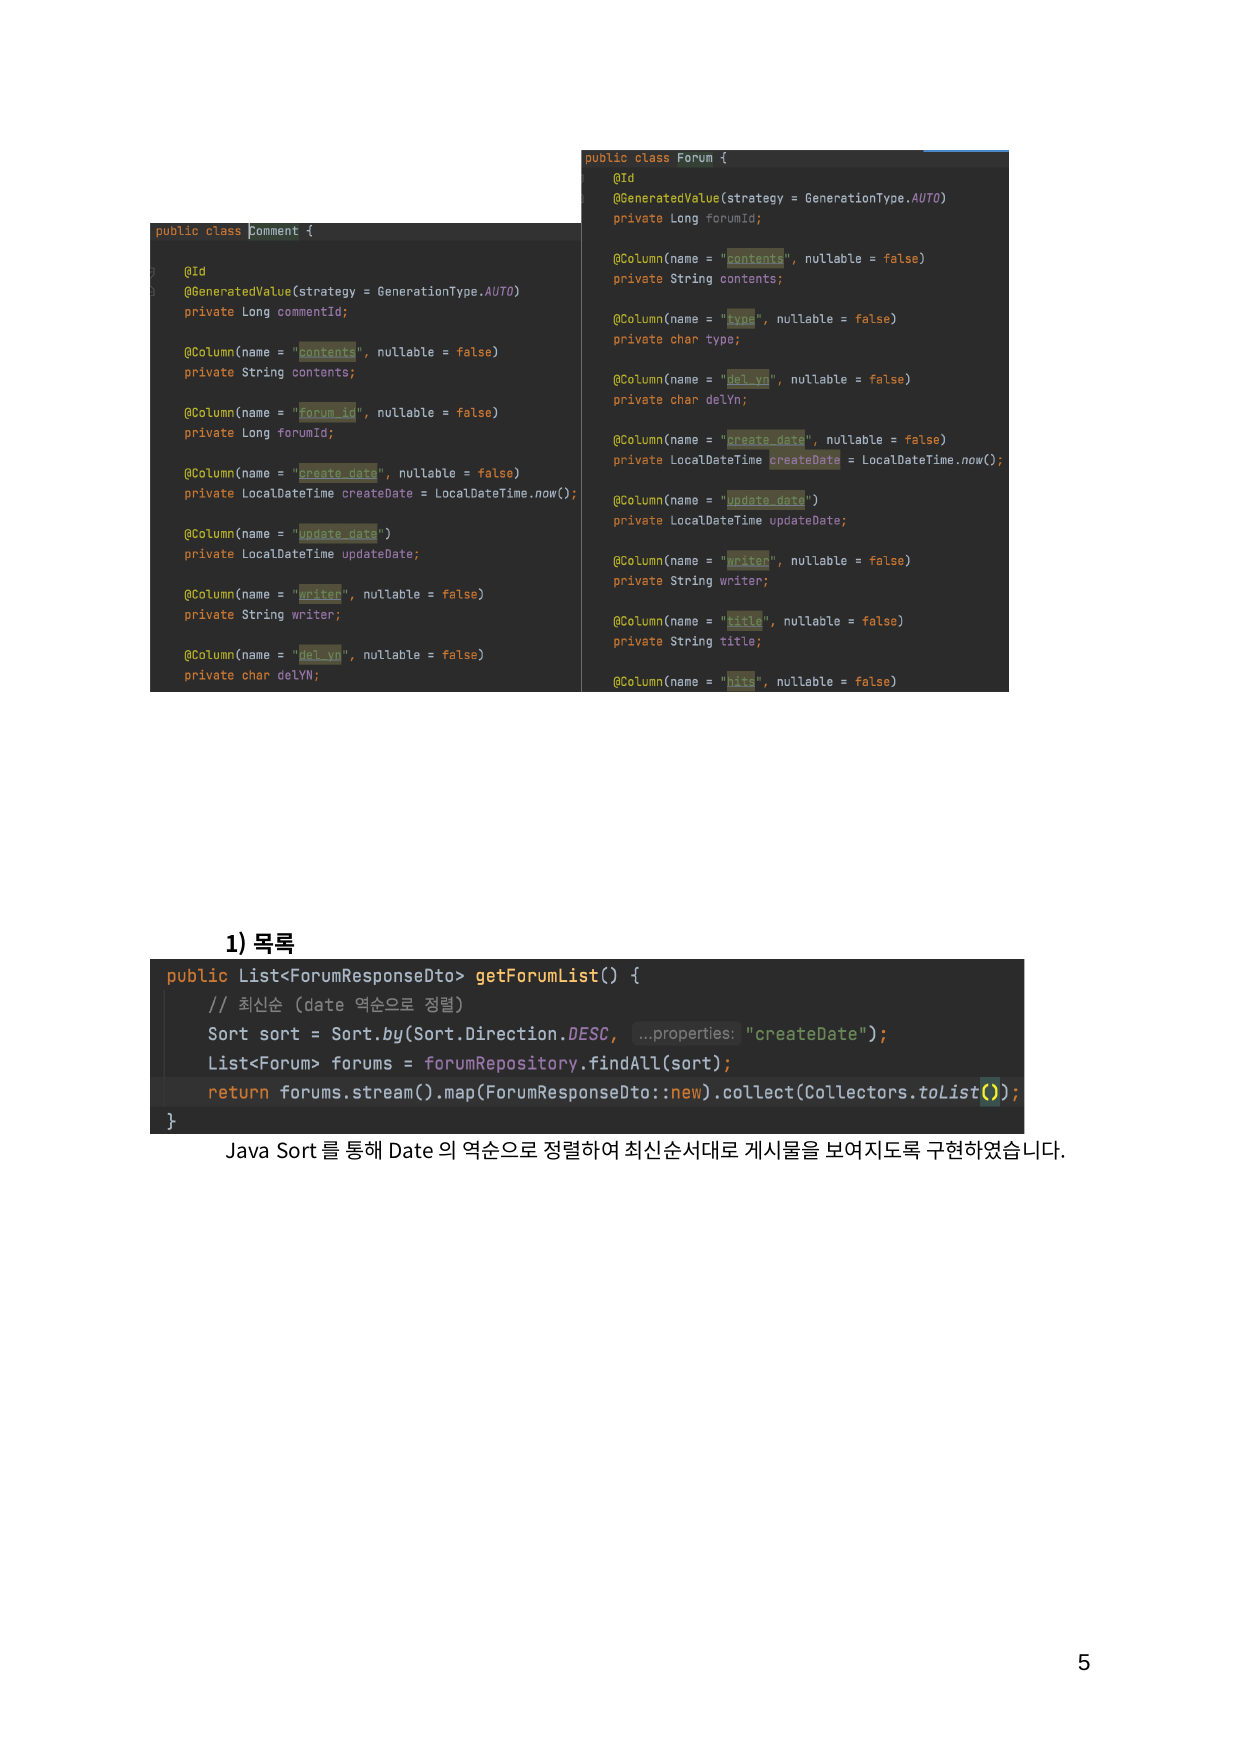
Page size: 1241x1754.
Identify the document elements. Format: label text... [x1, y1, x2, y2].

picture [150, 150, 1009, 692]
text 1) 목록 [150, 926, 1090, 959]
picture [150, 959, 1025, 1134]
text Java Sort를 통해 Date의 역순으로 정렬하여 최신순서대로 게시물을 보여지도록 구현하였습니다. [225, 1134, 1090, 1164]
